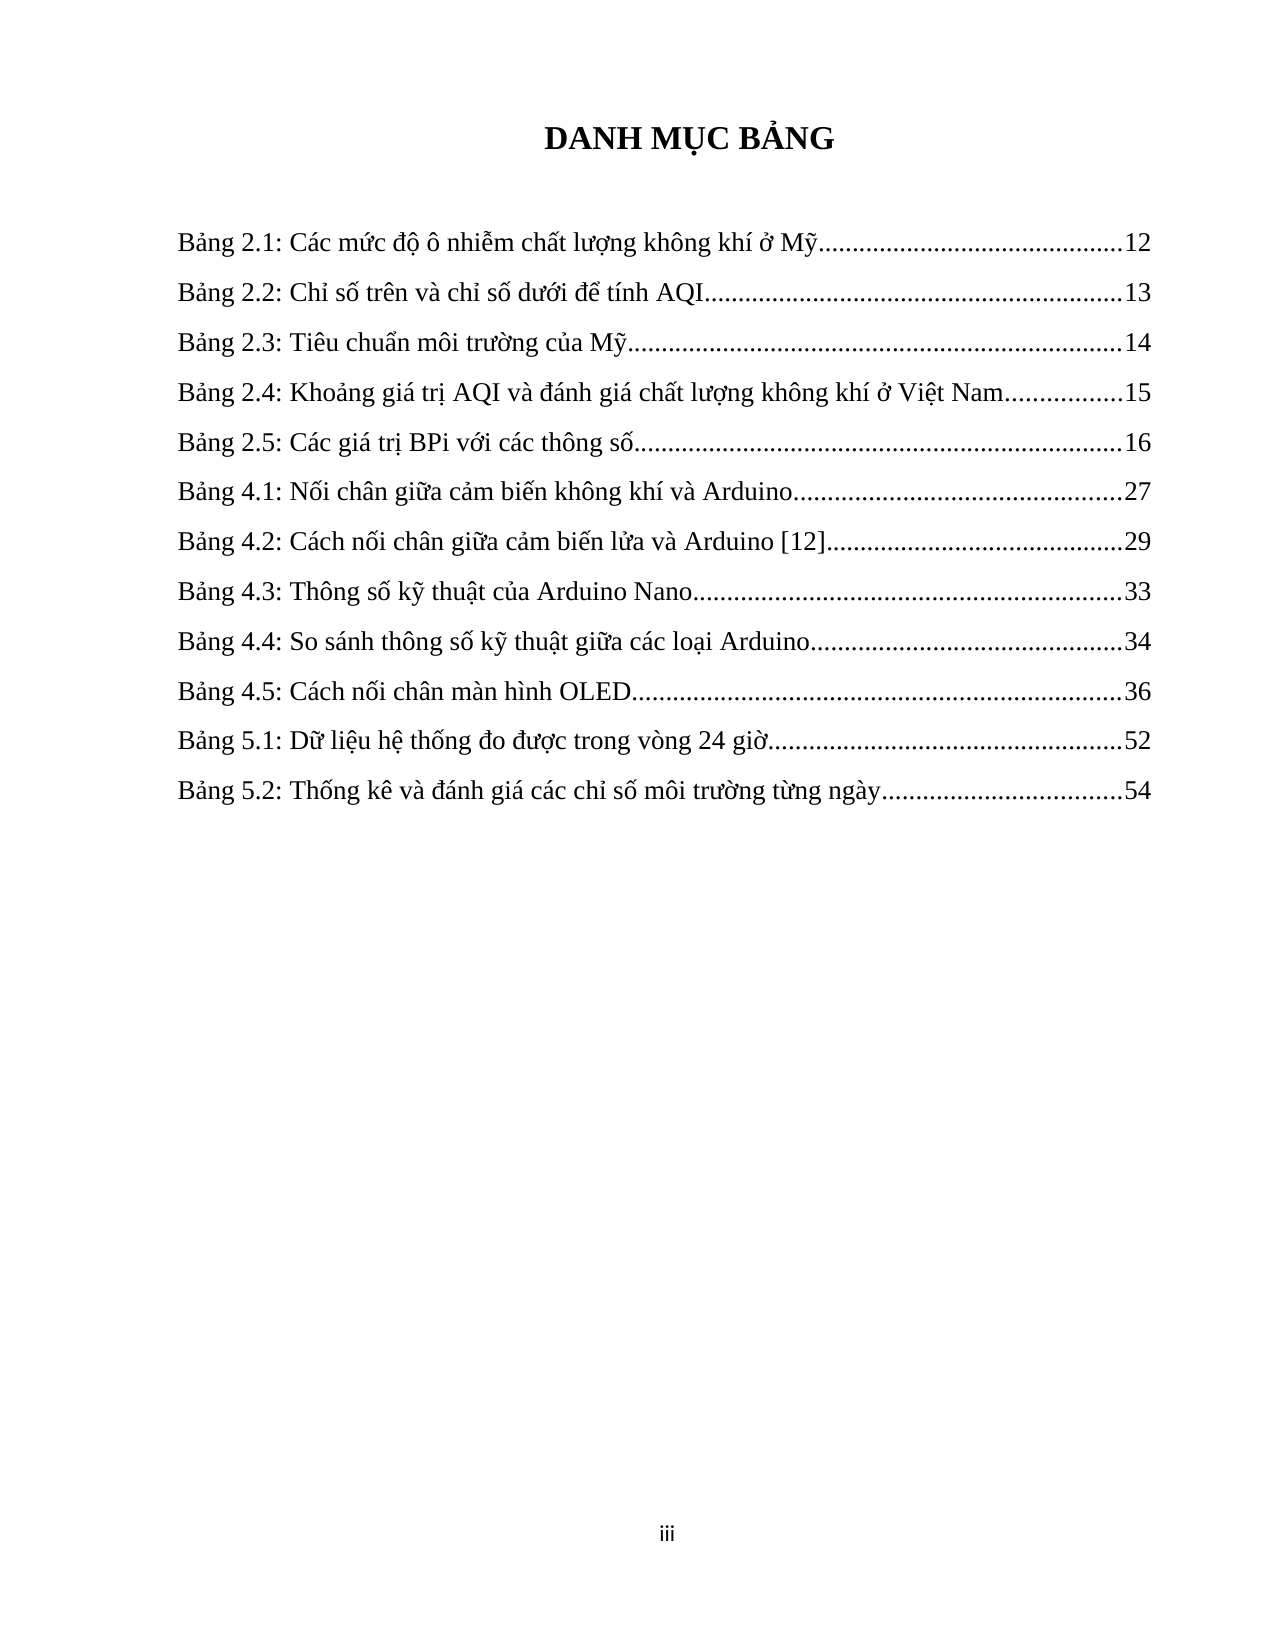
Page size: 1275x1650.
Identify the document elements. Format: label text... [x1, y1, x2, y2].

text Bảng 2.1: Các mức độ ô nhiễm chất lượng không khí ở Mỹ 12 [177, 227, 1157, 258]
subtitle DANH MỤC BẢNG [222, 118, 1157, 156]
text Bảng 4.5: Cách nối chân màn hình OLED 36 [177, 675, 1157, 706]
text Bảng 4.1: Nối chân giữa cảm biến không khí và Arduino 27 [177, 476, 1157, 507]
text Bảng 2.3: Tiêu chuẩn môi trường của Mỹ 14 [177, 326, 1157, 357]
text Bảng 5.1: Dữ liệu hệ thống đo được trong vòng 24 giờ 52 [177, 724, 1157, 756]
text Bảng 5.2: Thống kê và đánh giá các chỉ số môi trường từng ngày 54 [177, 774, 1157, 805]
text Bảng 2.5: Các giá trị BPi với các thông số 16 [177, 426, 1157, 457]
text Bảng 4.3: Thông số kỹ thuật của Arduino Nano 33 [177, 575, 1157, 606]
text Bảng 4.4: So sánh thông số kỹ thuật giữa các loại Arduino 34 [177, 625, 1157, 656]
text Bảng 2.4: Khoảng giá trị AQI và đánh giá chất lượng không khí ở Việt Nam 15 [177, 376, 1157, 407]
text Bảng 2.2: Chỉ số trên và chỉ số dưới để tính AQI 13 [177, 276, 1157, 307]
text Bảng 4.2: Cách nối chân giữa cảm biến lửa và Arduino [12] 29 [177, 525, 1157, 556]
